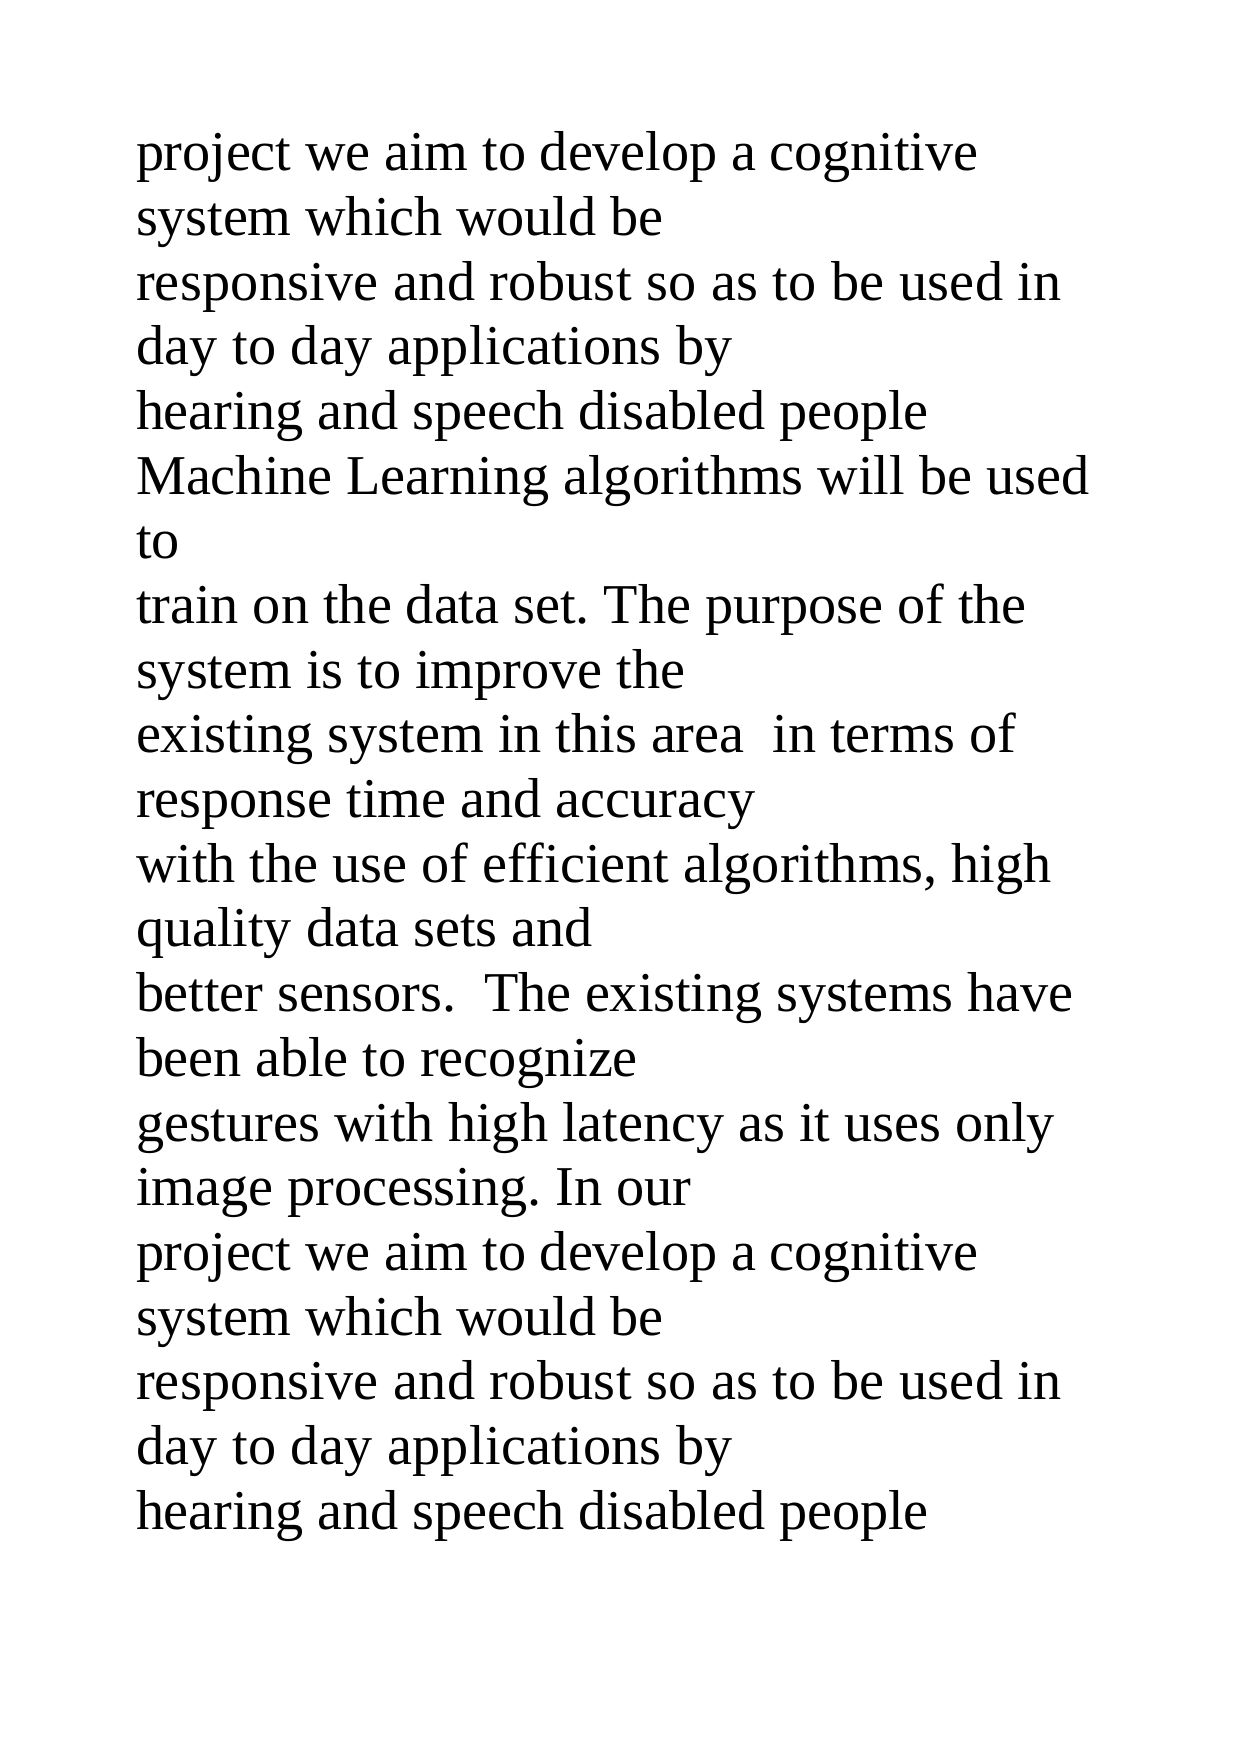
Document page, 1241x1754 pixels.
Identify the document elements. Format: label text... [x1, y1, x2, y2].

text project we aim to develop a cognitive system which would be [136, 118, 1104, 247]
text hearing and speech disabled people [136, 377, 1104, 442]
text responsive and robust so as to be used in day to day applications by [136, 1347, 1104, 1477]
text with the use of efficient algorithms, high quality data sets and [136, 830, 1104, 959]
text existing system in this area in terms of response time and accuracy [136, 700, 1104, 830]
text Machine Learning algorithms will be used to [136, 442, 1104, 571]
text better sensors. The existing systems have been able to recognize [136, 959, 1104, 1088]
text responsive and robust so as to be used in day to day applications by [136, 247, 1104, 377]
text project we aim to develop a cognitive system which would be [136, 1218, 1104, 1347]
text gestures with high latency as it uses only image processing. In our [136, 1088, 1104, 1218]
text train on the data set. The purpose of the system is to improve the [136, 571, 1104, 700]
text hearing and speech disabled people [136, 1477, 1104, 1541]
